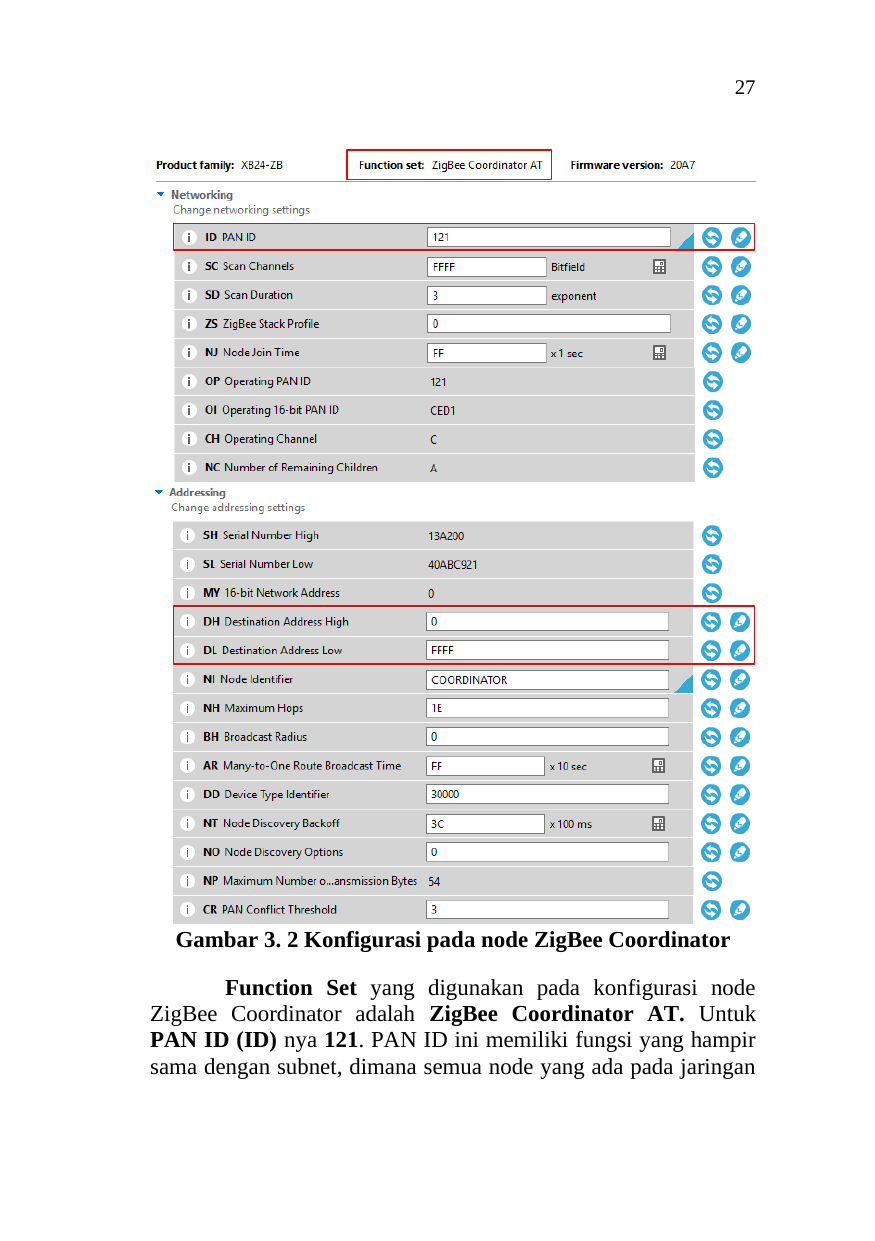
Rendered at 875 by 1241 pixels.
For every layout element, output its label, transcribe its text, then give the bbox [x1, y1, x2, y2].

picture [150, 150, 757, 927]
text Gambar 3. 2 Konfigurasi pada node ZigBee Coordinator [150, 927, 756, 953]
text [150, 974, 756, 1079]
picture [348, 151, 551, 179]
